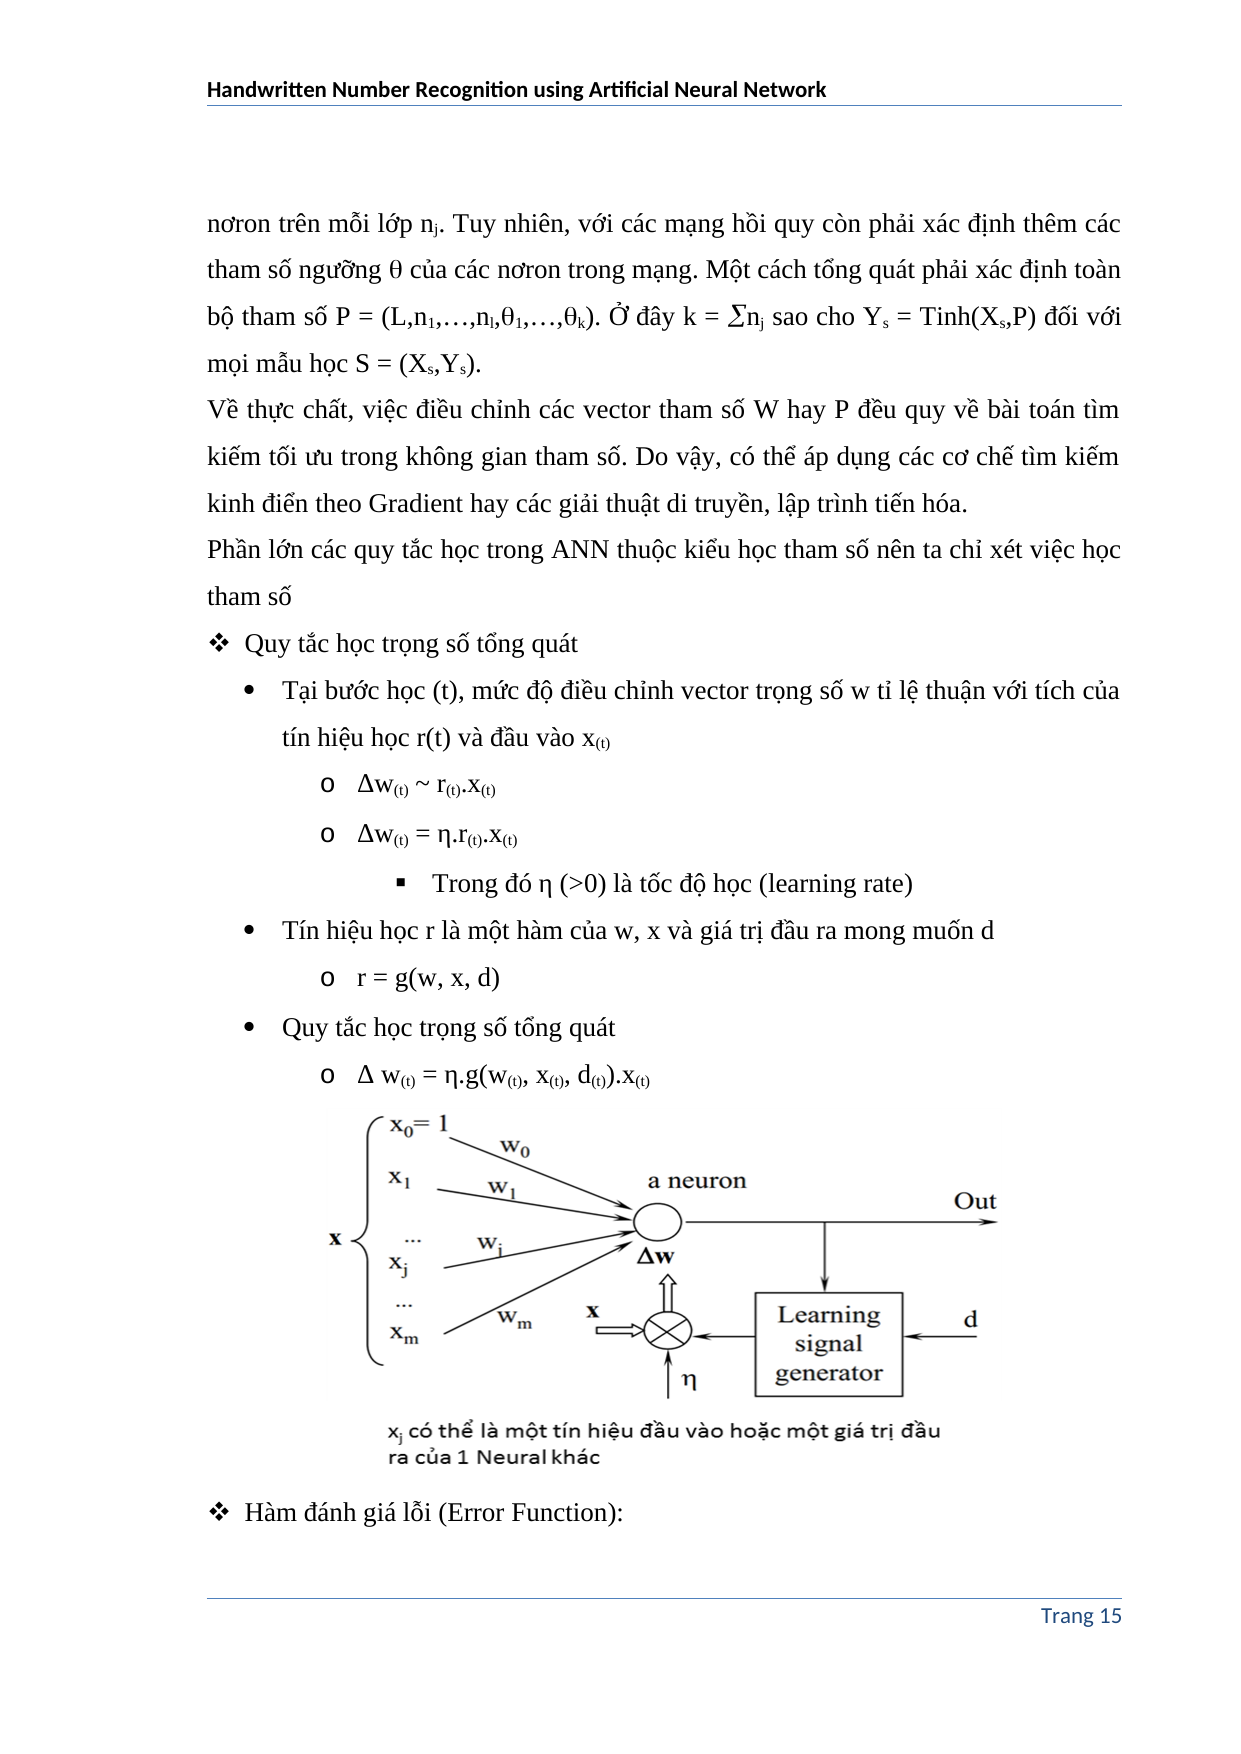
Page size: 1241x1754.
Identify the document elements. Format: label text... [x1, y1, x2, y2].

list Δw(t) = η.r(t).x(t) [319, 817, 1122, 851]
list Quy tắc học trọng số tổng quát [244, 1011, 1122, 1043]
text Phần lớn các quy tắc học trong ANN thuộc kiểu học tham số nên ta chỉ xét việc học tham số [207, 534, 1122, 611]
list Tín hiệu học r là một hàm của w, x và giá trị đầu ra mong muốn d [244, 914, 1122, 946]
list Tại bước học (t), mức độ điều chỉnh vector trọng số w tỉ lệ thuận với tích của tín hiệu học r(t) và đầu vào x(t) [244, 674, 1122, 752]
list Δw(t) ~ r(t).x(t) [319, 767, 1122, 801]
list r = g(w, x, d) [319, 961, 1122, 995]
text Về thực chất, việc điều chỉnh các vector tham số W hay P đều quy về bài toán tìm kiếm tối ưu trong không gian tham số. Do vậy, có thể áp dụng các cơ chế tìm kiếm kinh điển theo Gradient hay các giải thuật di truyền, lập trình tiến hóa. [207, 394, 1122, 518]
list Hàm đánh giá lỗi (Error Function): [207, 1497, 1122, 1528]
list Δ w(t) = η.g(w(t), x(t), d(t)).x(t) [319, 1058, 1122, 1092]
list Trong đó η (>0) là tốc độ học (learning rate) [394, 867, 1122, 899]
list Quy tắc học trọng số tổng quát [207, 627, 1122, 658]
picture [326, 1108, 1003, 1467]
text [207, 207, 1122, 378]
